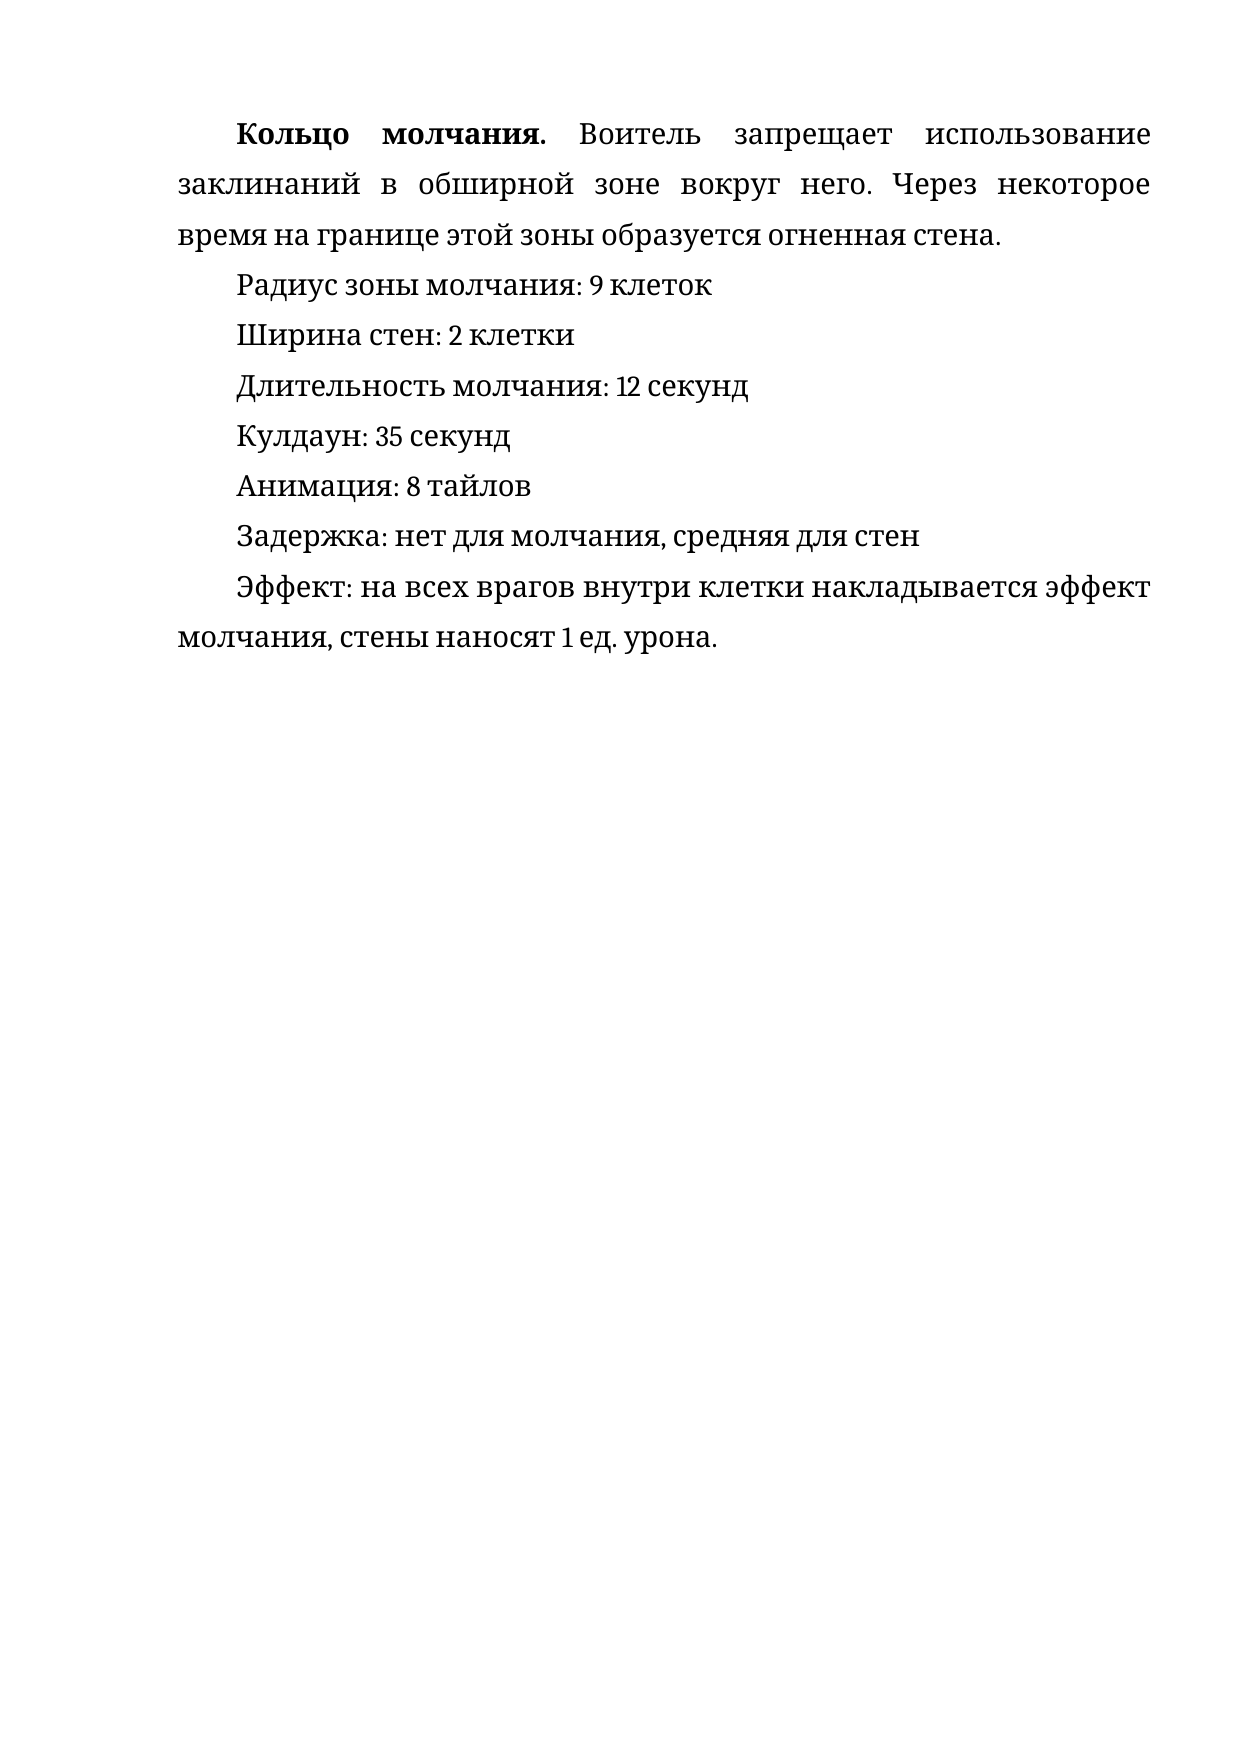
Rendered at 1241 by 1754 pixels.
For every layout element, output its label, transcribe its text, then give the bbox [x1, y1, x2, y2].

text Задержка: нет для молчания, средняя для стен [177, 521, 1152, 554]
text Анимация: 8 тайлов [177, 470, 1152, 504]
text Кольцо молчания. Воитель запрещает использование заклинаний в обширной зоне вокруг него. Через некоторое время на границе этой зоны образуется огненная стена. [177, 118, 1152, 252]
text Длительность молчания: 12 секунд [177, 370, 1152, 403]
text Эффект: на всех врагов внутри клетки накладывается эффект молчания, стены наносят 1 ед. урона. [177, 571, 1152, 655]
text Кулдаун: 35 секунд [177, 420, 1152, 453]
text Ширина стен: 2 клетки [177, 319, 1152, 353]
text Радиус зоны молчания: 9 клеток [177, 269, 1152, 303]
